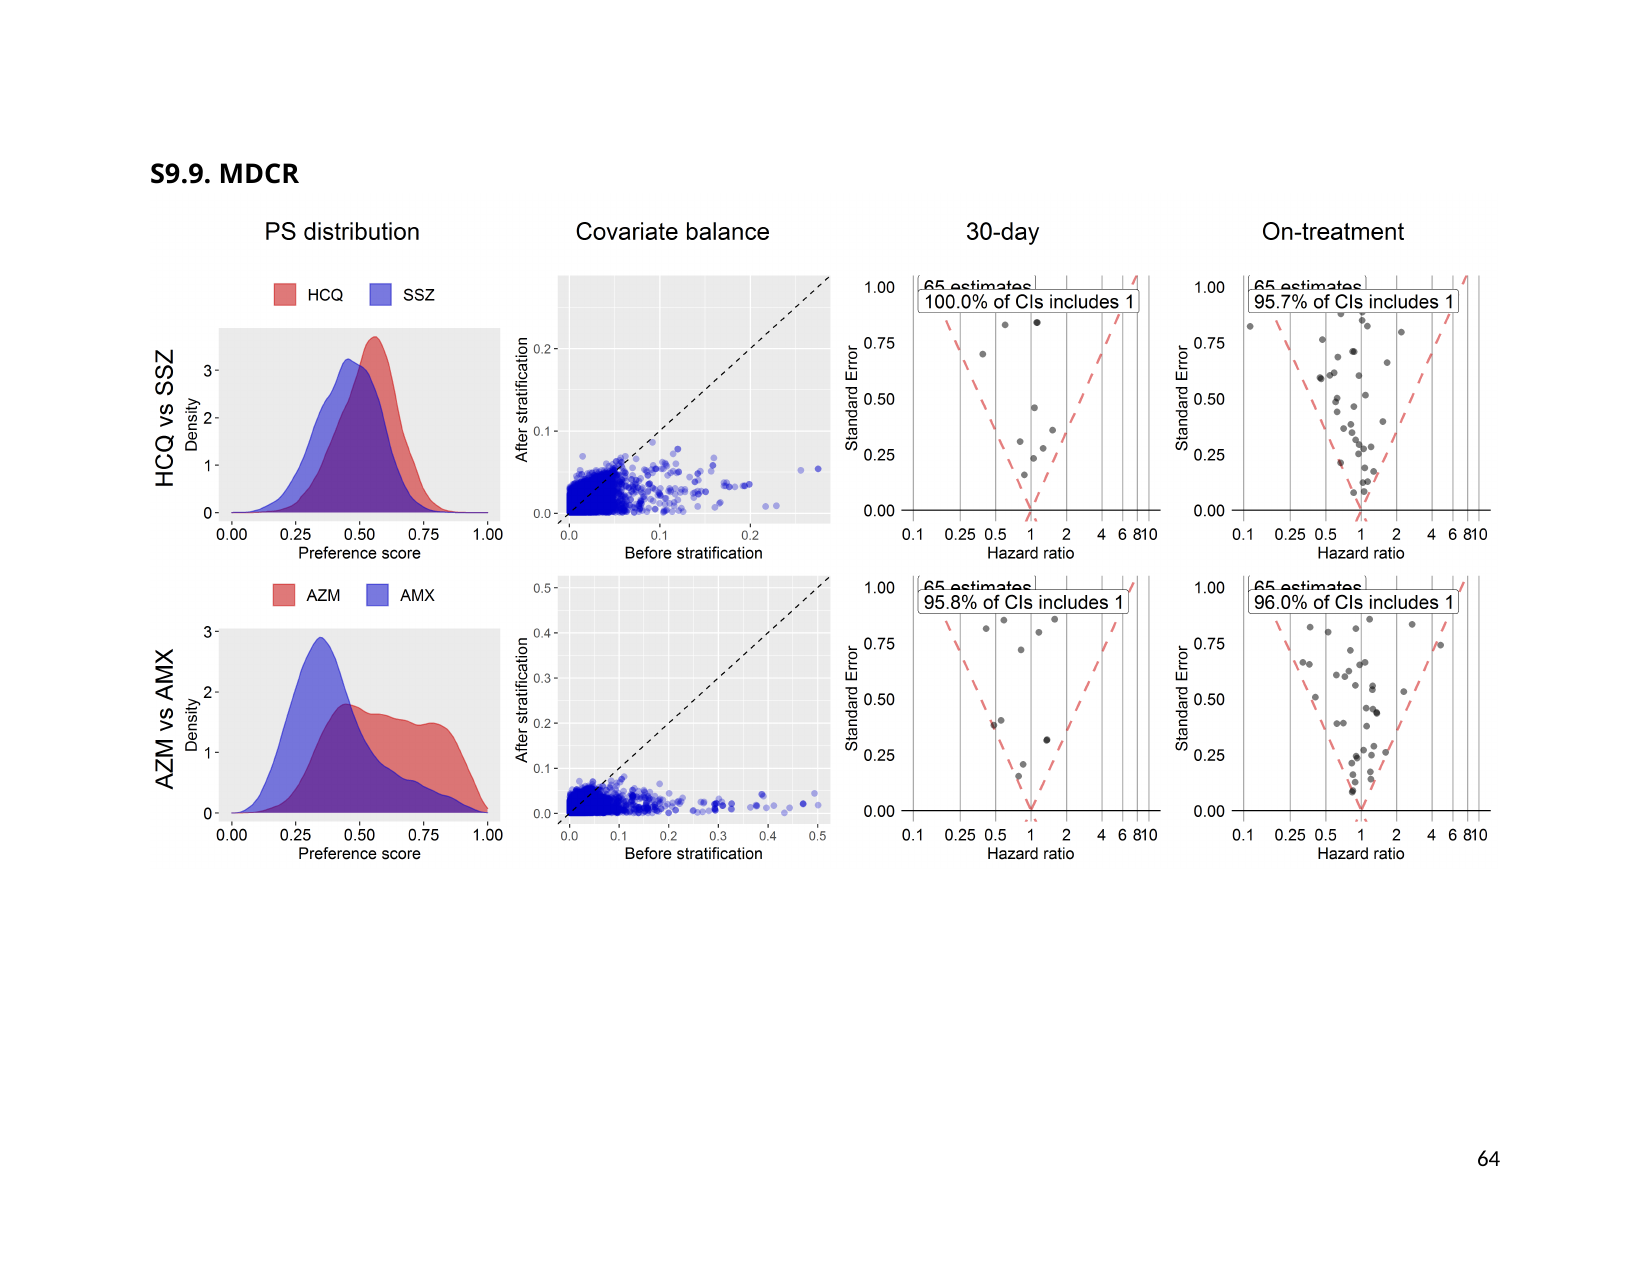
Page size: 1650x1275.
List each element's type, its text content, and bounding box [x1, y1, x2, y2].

picture [150, 193, 1498, 869]
subtitle S9.9. MDCR [150, 154, 1500, 191]
